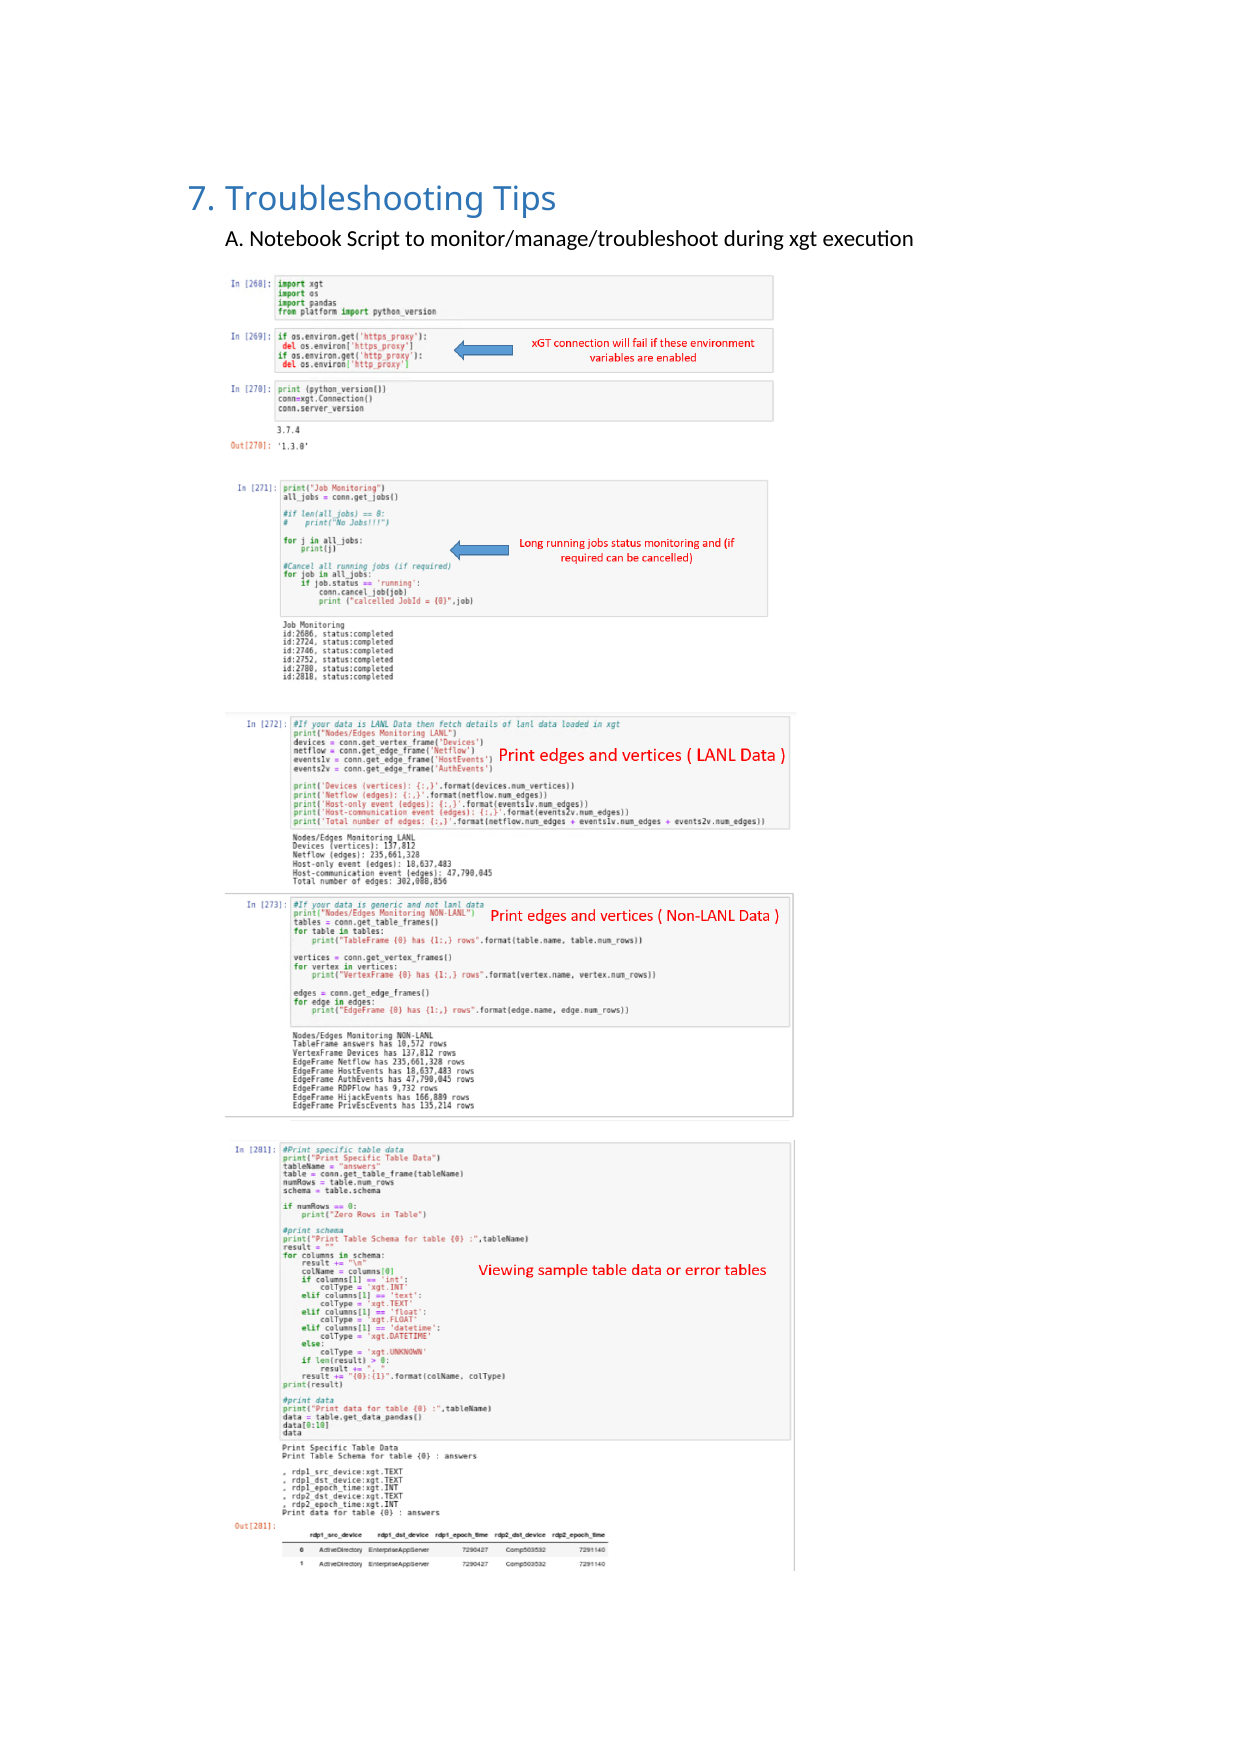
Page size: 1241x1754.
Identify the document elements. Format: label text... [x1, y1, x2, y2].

picture [225, 270, 786, 694]
subtitle Troubleshooting Tips [187, 175, 1090, 220]
text A. Notebook Script to monitor/manage/troubleshoot during xgt execution [150, 224, 1090, 252]
picture [225, 1138, 799, 1573]
picture [225, 712, 799, 1121]
